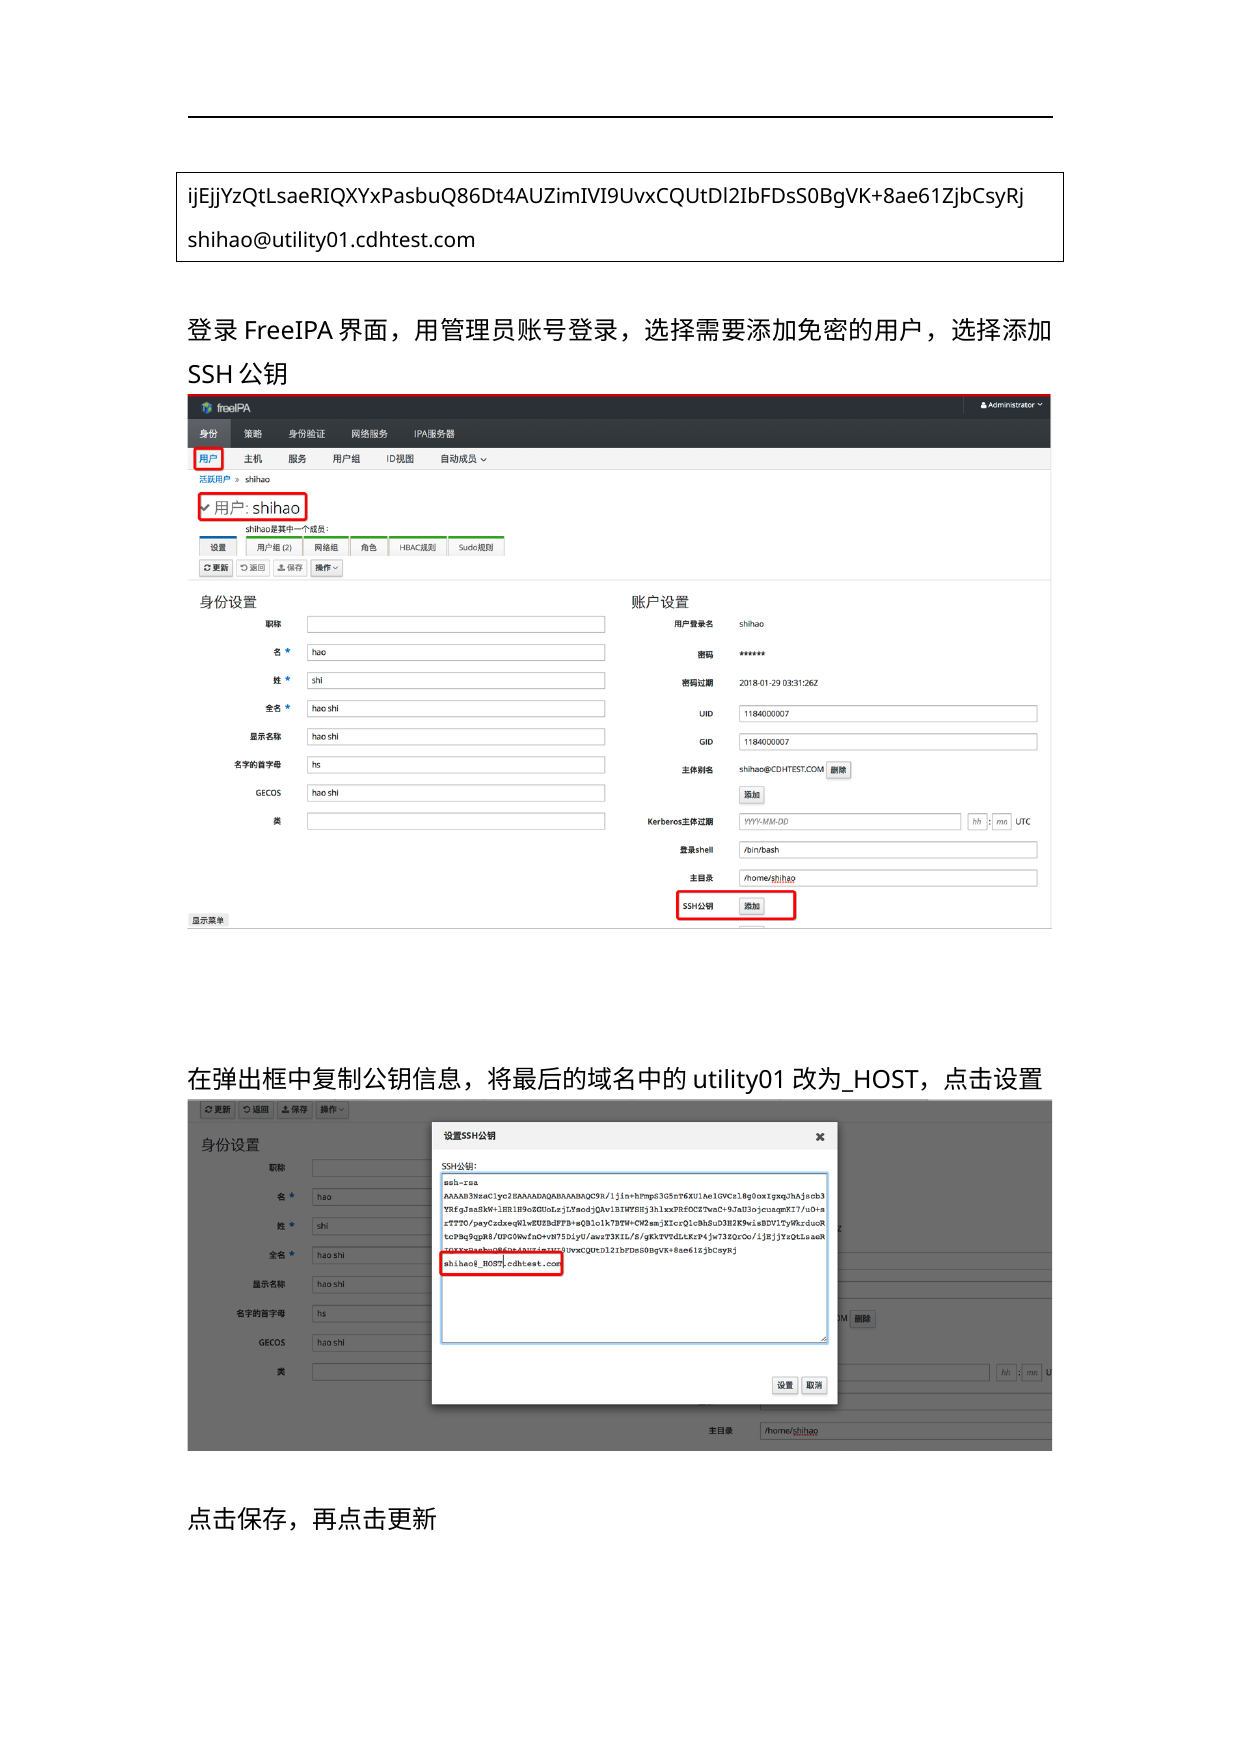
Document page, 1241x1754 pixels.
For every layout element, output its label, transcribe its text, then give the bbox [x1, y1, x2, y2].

text 登录FreeIPA界面，用管理员账号登录，选择需要添加免密的用户，选择添加SSH公钥 [187, 306, 1053, 394]
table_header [177, 173, 1063, 261]
text 在弹出框中复制公钥信息，将最后的域名中的utility01改为_HOST，点击设置 [187, 1055, 1053, 1099]
text 点击保存，再点击更新 [187, 1496, 1053, 1540]
